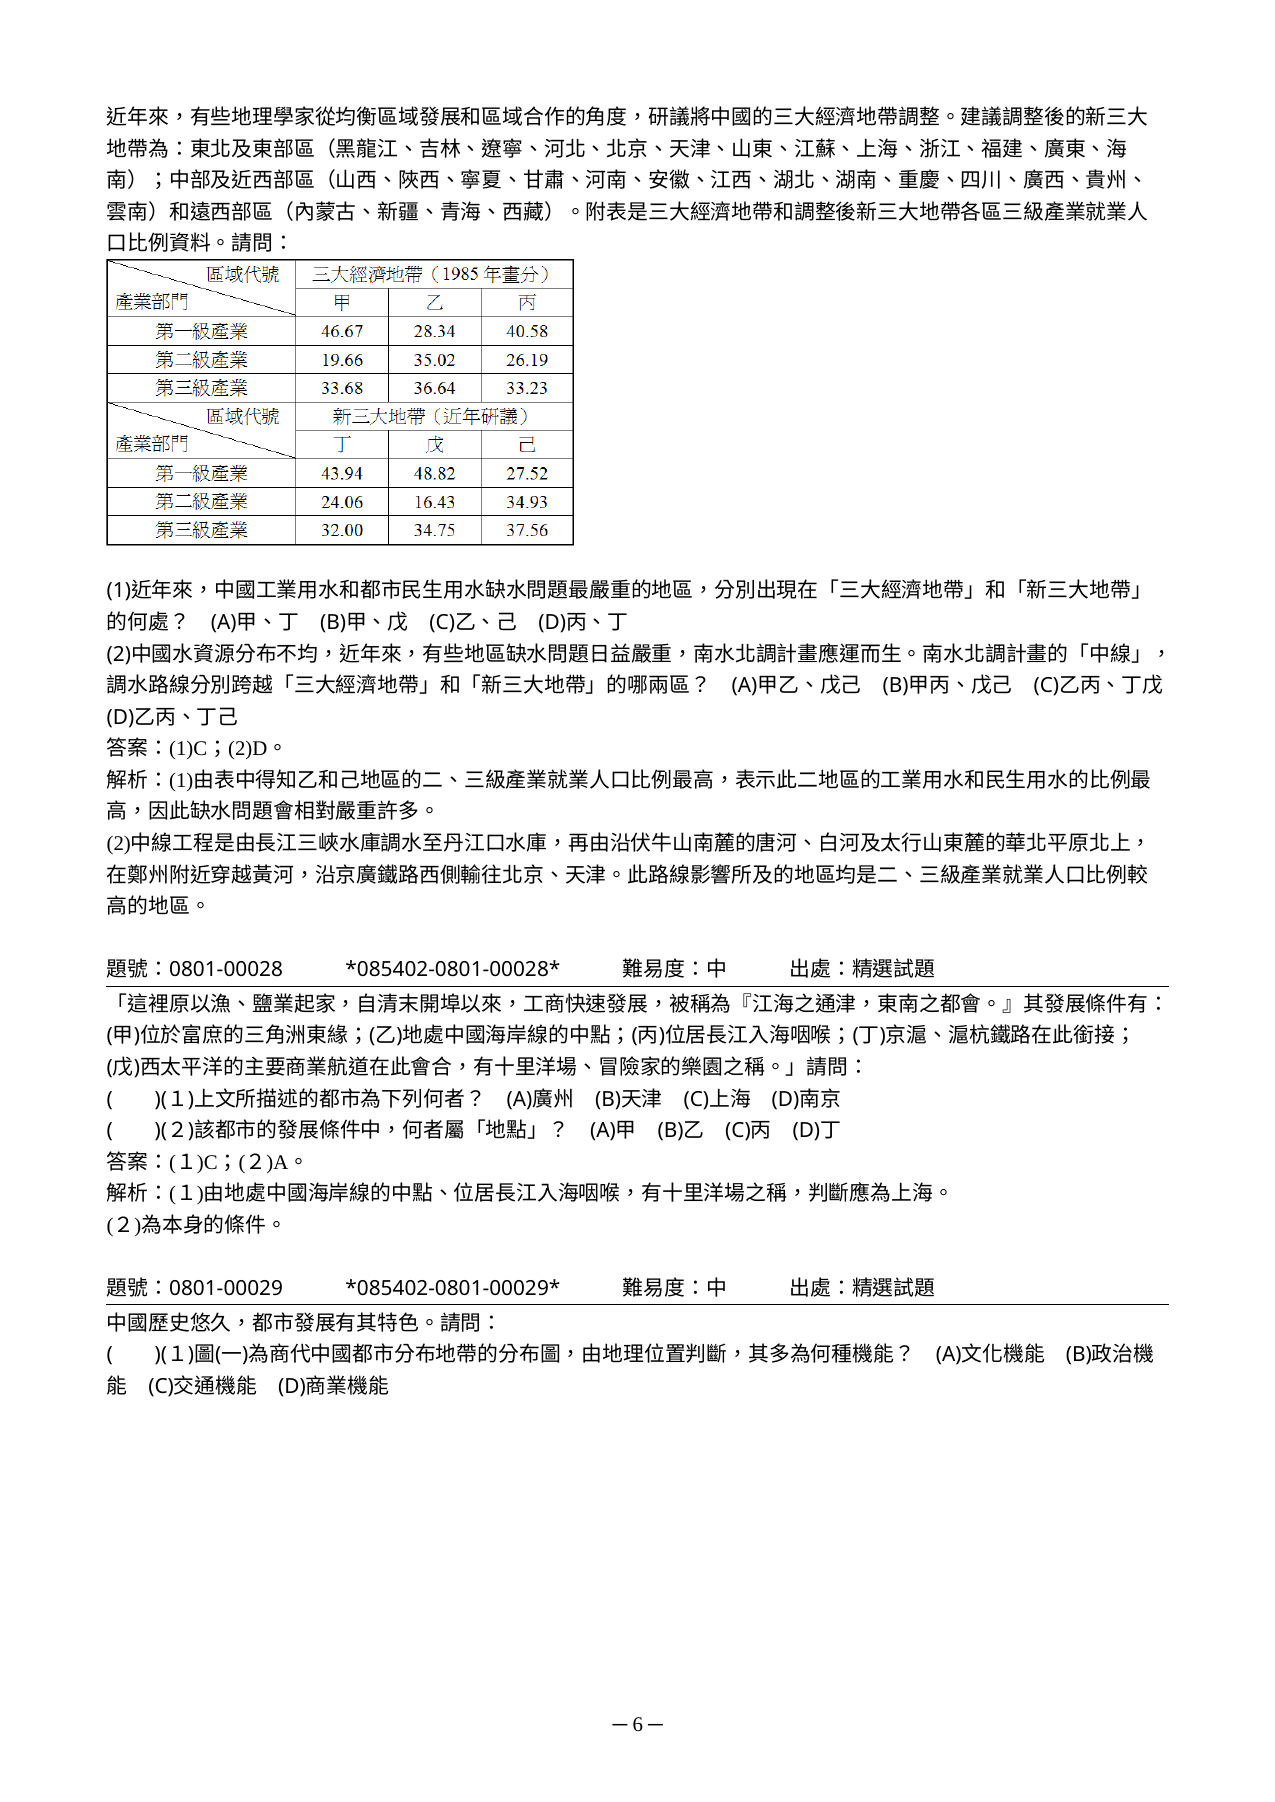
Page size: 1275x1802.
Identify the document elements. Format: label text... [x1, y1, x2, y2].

text 解析：(1)由表中得知乙和己地區的二、三級產業就業人口比例最高，表示此二地區的工業用水和民生用水的比例最高，因此缺水問題會相對嚴重許多。 (2)中線工程是由長江三峽水庫調水至丹江口水庫，再由沿伏牛山南麓的唐河、白河及太行山東麓的華北平原北上，在鄭州附近穿越黃河，沿京廣鐵路西側輸往北京、天津。此路線影響所及的地區均是二、三級產業就業人口比例較高的地區。 [106, 762, 1169, 920]
text 答案：(１)C；(２)A。 [106, 1144, 1169, 1176]
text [106, 1305, 1169, 1400]
picture [106, 257, 575, 549]
text 題號：0801-00029 *085402-0801-00029* 難易度：中 出處：精選試題 [106, 1271, 1169, 1304]
text 近年來，有些地理學家從均衡區域發展和區域合作的角度，研議將中國的三大經濟地帶調整。建議調整後的新三大地帶為：東北及東部區（黑龍江、吉林、遼寧、河北、北京、天津、山東、江蘇、上海、浙江、福建、廣東、海南）；中部及近西部區（山西、陜西、寧夏、甘肅、河南、安徽、江西、湖北、湖南、重慶、四川、廣西、貴州、雲南）和遠西部區（內蒙古、新疆、青海、西藏）。附表是三大經濟地帶和調整後新三大地帶各區三級產業就業人口比例資料。請問： (1)近年來，中國工業用水和都市民生用水缺水問題最嚴重的地區，分別出現在「三大經濟地帶」和「新三大地帶」的何處？ (A)甲、丁 (B)甲、戊 (C)乙、己 (D)丙、丁 (2)中國水資源分布不均，近年來，有些地區缺水問題日益嚴重，南水北調計畫應運而生。南水北調計畫的「中線」，調水路線分別跨越「三大經濟地帶」和「新三大地帶」的哪兩區？ (A)甲乙、戊己 (B)甲丙、戊己 (C)乙丙、丁戊 (D)乙丙、丁己 [106, 100, 1169, 731]
text 題號：0801-00028 *085402-0801-00028* 難易度：中 出處：精選試題 [106, 952, 1169, 986]
text 解析：(１)由地處中國海岸線的中點、位居長江入海咽喉，有十里洋場之稱，判斷應為上海。 (２)為本身的條件。 [106, 1176, 1169, 1239]
text 答案：(1)C；(2)D。 [106, 731, 1169, 762]
text 「這裡原以漁、鹽業起家，自清末開埠以來，工商快速發展，被稱為『江海之通津，東南之都會。』其發展條件有：(甲)位於富庶的三角洲東緣；(乙)地處中國海岸線的中點；(丙)位居長江入海咽喉；(丁)京滬、滬杭鐵路在此銜接；(戊)西太平洋的主要商業航道在此會合，有十里洋場、冒險家的樂園之稱。」請問： ( )(１)上文所描述的都市為下列何者？ (A)廣州 (B)天津 (C)上海 (D)南京 ( )(２)該都市的發展條件中，何者屬「地點」？ (A)甲 (B)乙 (C)丙 (D)丁 [106, 987, 1169, 1144]
